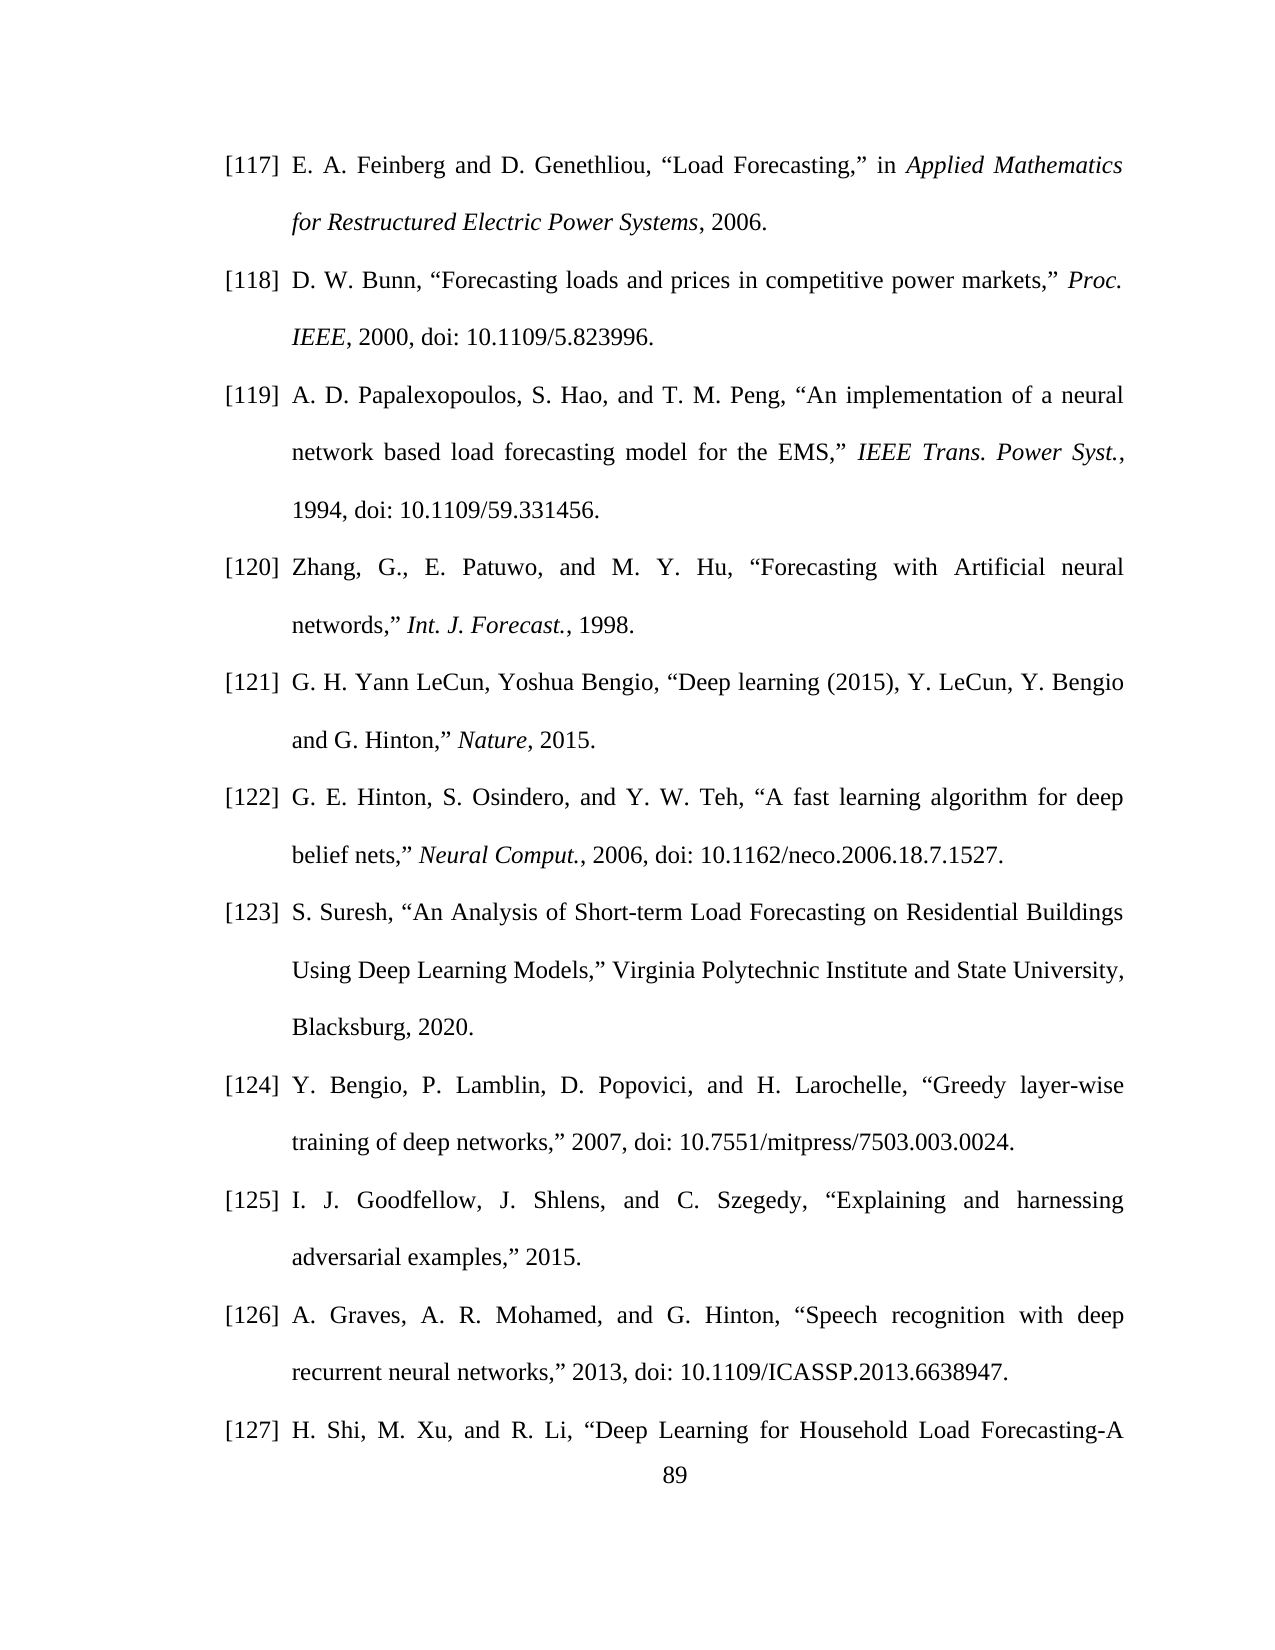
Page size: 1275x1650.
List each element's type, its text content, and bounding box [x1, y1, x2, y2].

text [117] E. A. Feinberg and D. Genethliou, “Load Forecasting,” in Applied Mathematics for Restructured Electric Power Systems, 2006. [225, 150, 1125, 236]
text [120] Zhang, G., E. Patuwo, and M. Y. Hu, “Forecasting with Artificial neural networds,” Int. J. Forecast., 1998. [225, 552, 1125, 639]
text [124] Y. Bengio, P. Lamblin, D. Popovici, and H. Larochelle, “Greedy layer-wise training of deep networks,” 2007, doi: 10.7551/mitpress/7503.003.0024. [225, 1070, 1125, 1156]
text [126] A. Graves, A. R. Mohamed, and G. Hinton, “Speech recognition with deep recurrent neural networks,” 2013, doi: 10.1109/ICASSP.2013.6638947. [225, 1300, 1125, 1386]
text [119] A. D. Papalexopoulos, S. Hao, and T. M. Peng, “An implementation of a neural network based load forecasting model for the EMS,” IEEE Trans. Power Syst., 1994, doi: 10.1109/59.331456. [225, 380, 1125, 524]
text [225, 1415, 1125, 1444]
text [121] G. H. Yann LeCun, Yoshua Bengio, “Deep learning (2015), Y. LeCun, Y. Bengio and G. Hinton,” Nature, 2015. [225, 667, 1125, 754]
text [122] G. E. Hinton, S. Osindero, and Y. W. Teh, “A fast learning algorithm for deep belief nets,” Neural Comput., 2006, doi: 10.1162/neco.2006.18.7.1527. [225, 782, 1125, 869]
text [123] S. Suresh, “An Analysis of Short-term Load Forecasting on Residential Buildings Using Deep Learning Models,” Virginia Polytechnic Institute and State University, Blacksburg, 2020. [225, 897, 1125, 1041]
text [118] D. W. Bunn, “Forecasting loads and prices in competitive power markets,” Proc. IEEE, 2000, doi: 10.1109/5.823996. [225, 265, 1125, 351]
text [125] I. J. Goodfellow, J. Shlens, and C. Szegedy, “Explaining and harnessing adversarial examples,” 2015. [225, 1185, 1125, 1271]
